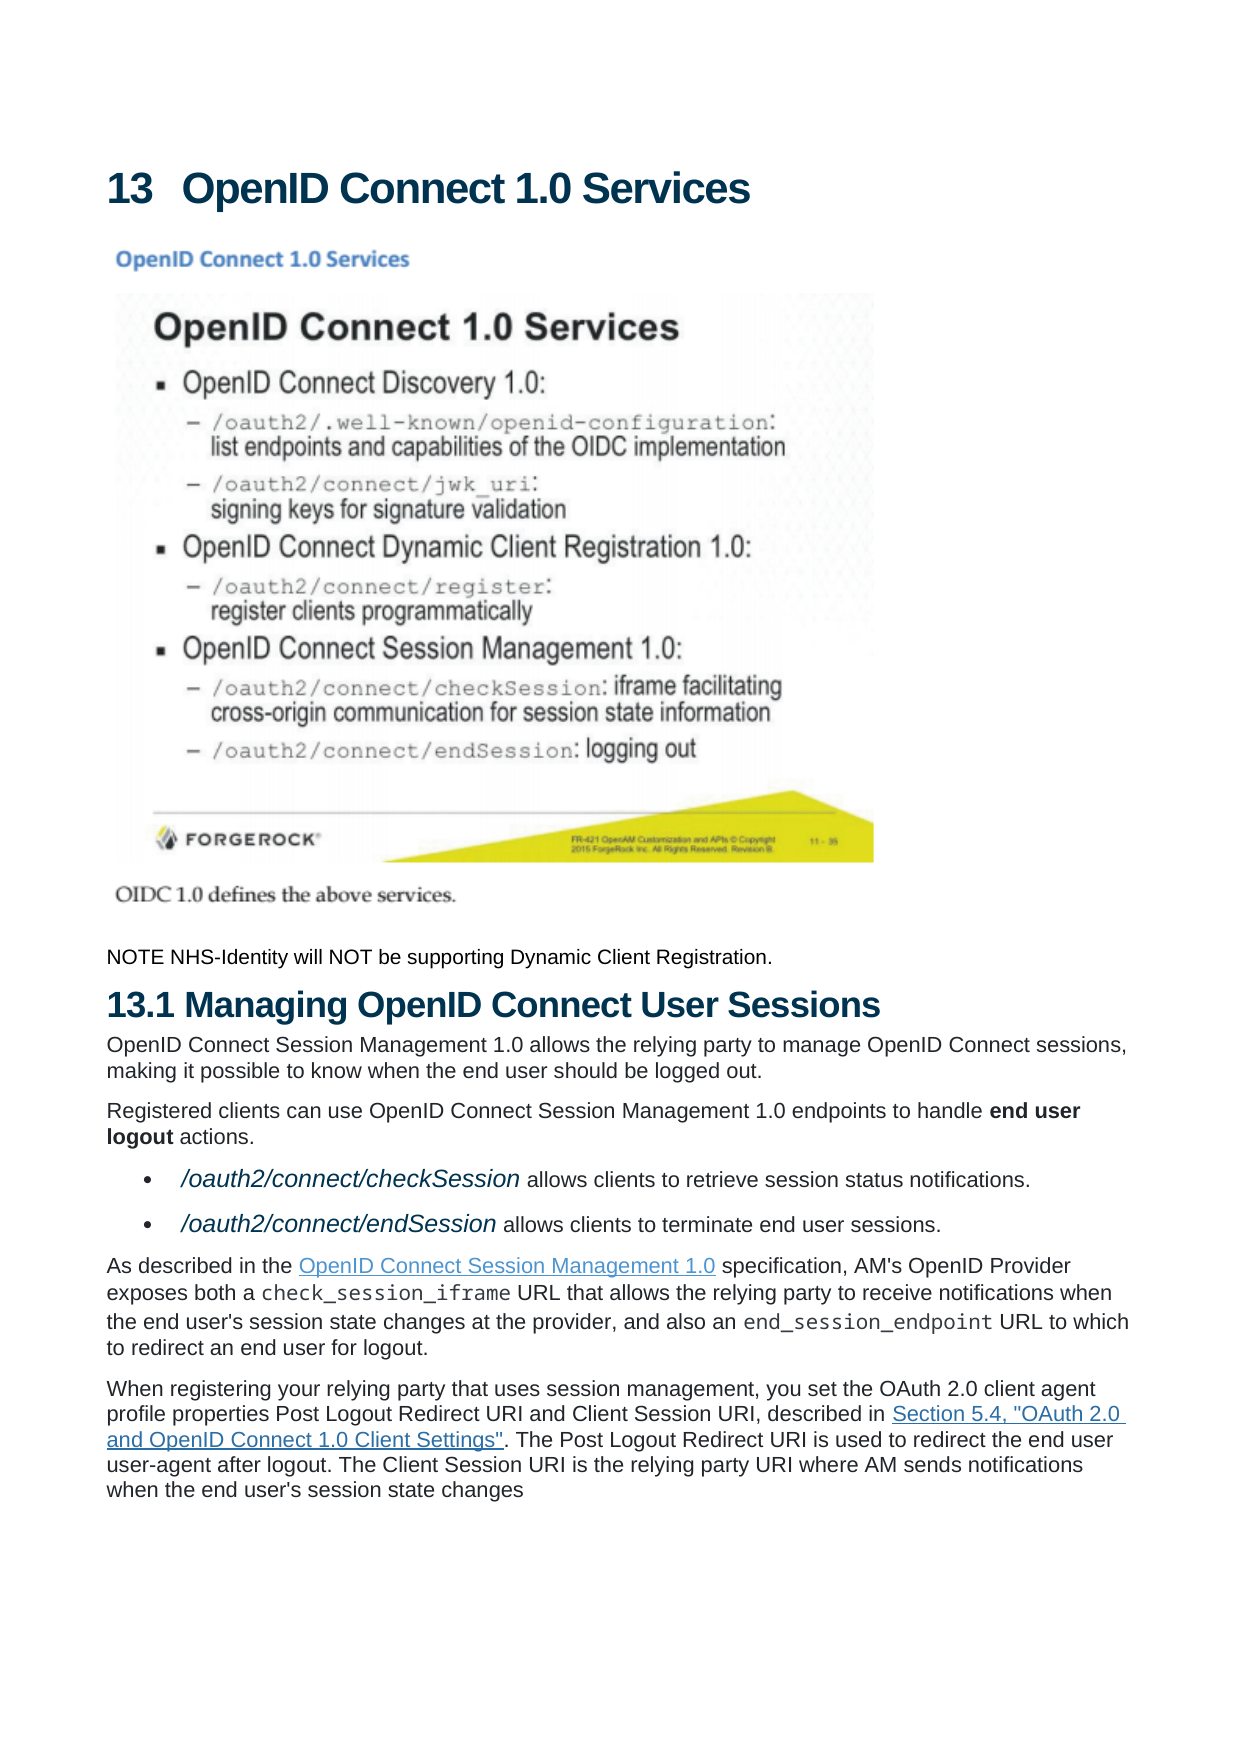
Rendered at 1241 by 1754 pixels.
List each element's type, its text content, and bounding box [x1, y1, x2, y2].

text Registered clients can use OpenID Connect Session Management 1.0 endpoints to handle end user logout actions. [106, 1098, 1134, 1149]
picture [106, 242, 924, 930]
list /oauth2/connect/endSession allows clients to terminate end user sessions. [144, 1209, 1134, 1237]
list /oauth2/connect/checkSession allows clients to retrieve session status notifications. [144, 1164, 1134, 1193]
text As described in the OpenID Connect Session Management 1.0 specification, AM's OpenID Provider exposes both a check_session_iframe URL that allows the relying party to receive notifications when the end user's session state changes at the provider, and also an end_session_endpoint URL to which to redirect an end user for logout. [106, 1253, 1134, 1360]
subtitle OpenID Connect 1.0 Services [106, 163, 1134, 213]
text When registering your relying party that uses session management, you set the OAuth 2.0 client agent profile properties Post Logout Redirect URI and Client Session URI, described in Section 5.4, "OAuth 2.0 and OpenID Connect 1.0 Client Settings". The Post Logout Redirect URI is used to redirect the end user user-agent after logout. The Client Session URI is the relying party URI where AM sends notifications when the end user's session state changes [106, 1376, 1134, 1502]
text OpenID Connect Session Management 1.0 allows the relying party to manage OpenID Connect sessions, making it possible to know when the end user should be logged out. [106, 1032, 1134, 1083]
text NOTE NHS-Identity will NOT be supporting Dynamic Client Registration. [106, 944, 1134, 968]
subtitle 13.1 Managing OpenID Connect User Sessions [106, 983, 1134, 1025]
